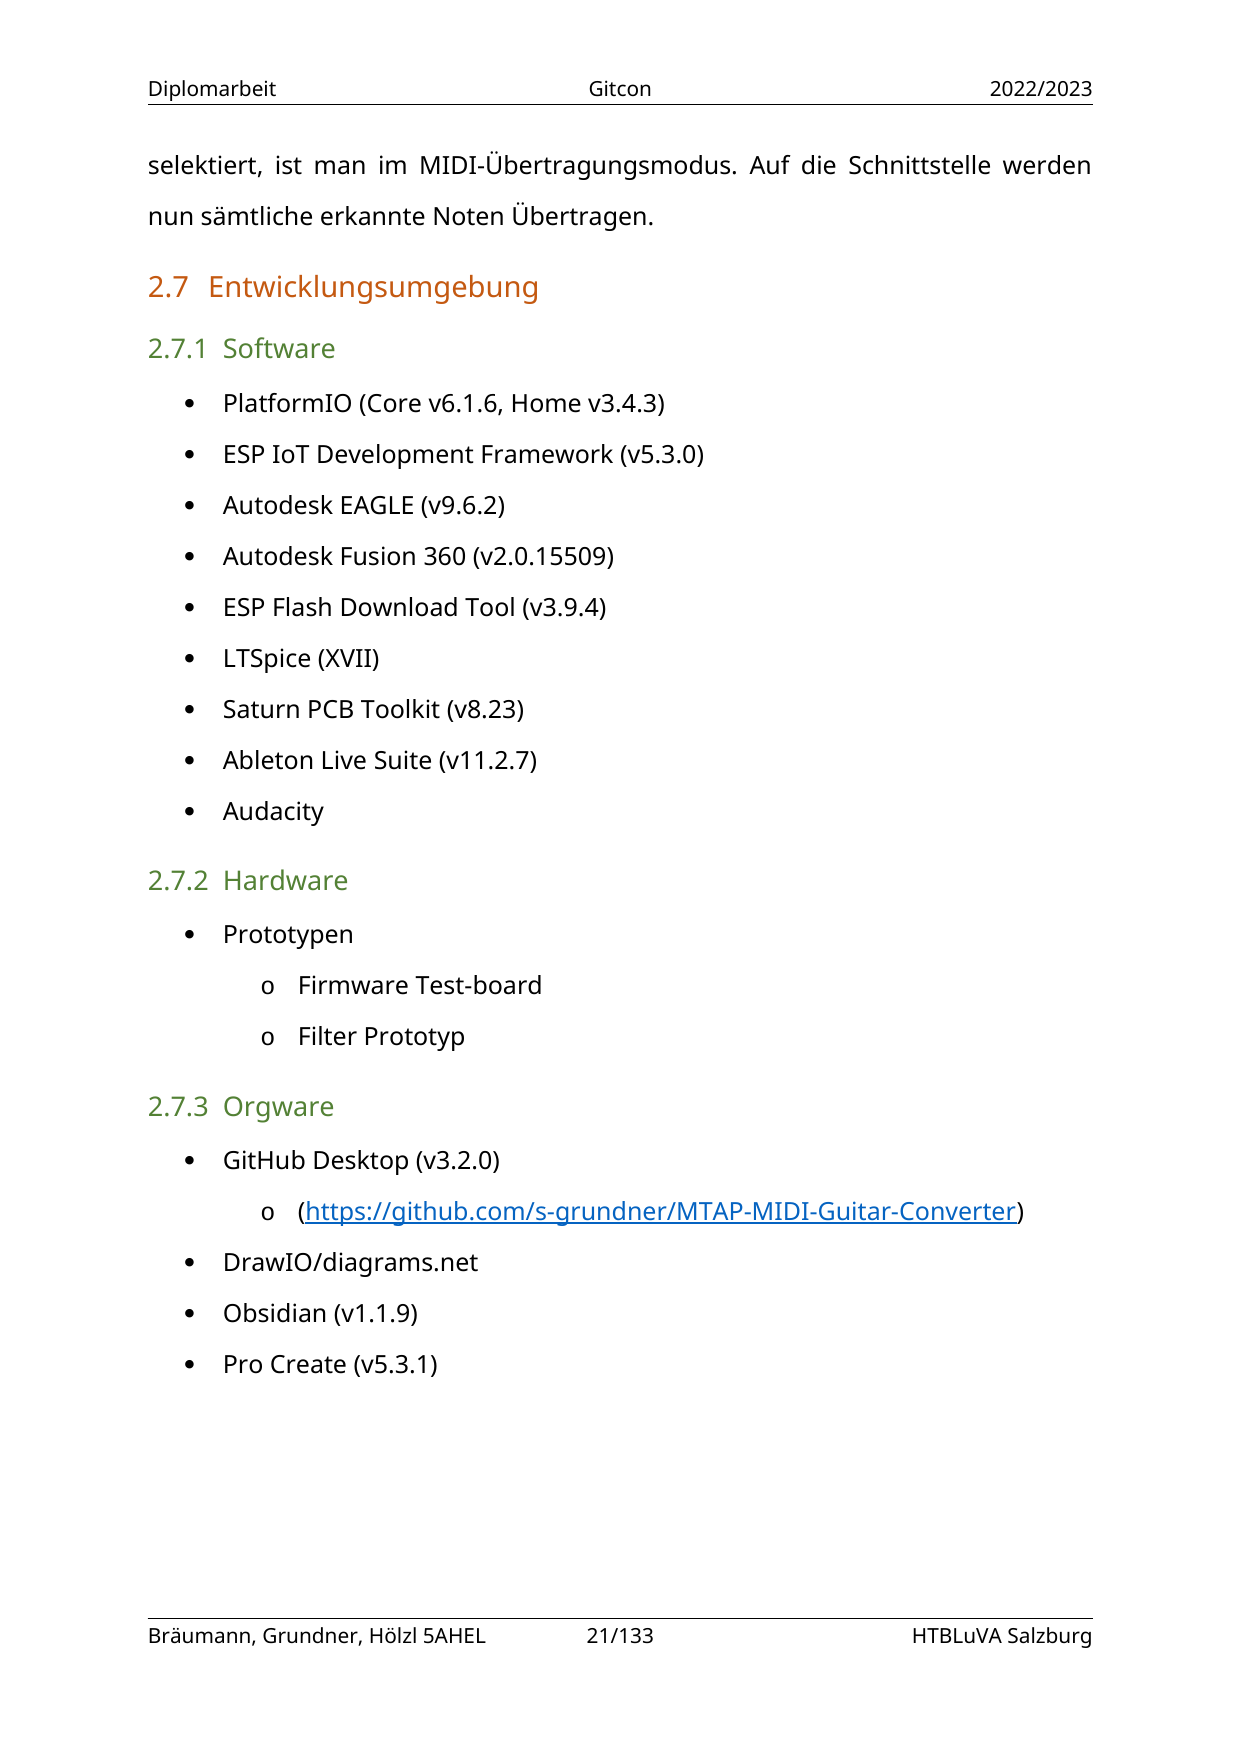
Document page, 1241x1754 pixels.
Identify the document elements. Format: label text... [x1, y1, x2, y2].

list Autodesk EAGLE (v9.6.2) [185, 487, 1093, 521]
list LTSpice (XVII) [185, 641, 1093, 674]
list Pro Create (v5.3.1) [185, 1347, 1093, 1381]
list ESP IoT Development Framework (v5.3.0) [185, 436, 1093, 470]
subtitle Software [148, 330, 1093, 367]
list Prototypen [185, 917, 1093, 951]
list Firmware Test-board [260, 968, 1093, 1002]
list PlatformIO (Core v6.1.6, Home v3.4.3) [185, 385, 1093, 419]
list Saturn PCB Toolkit (v8.23) [185, 692, 1093, 726]
list Ableton Live Suite (v11.2.7) [185, 743, 1093, 777]
subtitle Orgware [148, 1087, 1093, 1124]
list Filter Prototyp [260, 1019, 1093, 1053]
subtitle Entwicklungsumgebung [148, 266, 1093, 306]
subtitle Hardware [148, 861, 1093, 898]
list Autodesk Fusion 360 (v2.0.15509) [185, 538, 1093, 572]
list ESP Flash Download Tool (v3.9.4) [185, 589, 1093, 623]
list GitHub Desktop (v3.2.0) [185, 1142, 1093, 1176]
list (https://github.com/s-grundner/MTAP-MIDI-Guitar-Converter) [260, 1193, 1093, 1228]
list DrawIO/diagrams.net [185, 1245, 1093, 1279]
list Obsidian (v1.1.9) [185, 1296, 1093, 1330]
list Audacity [185, 794, 1093, 828]
